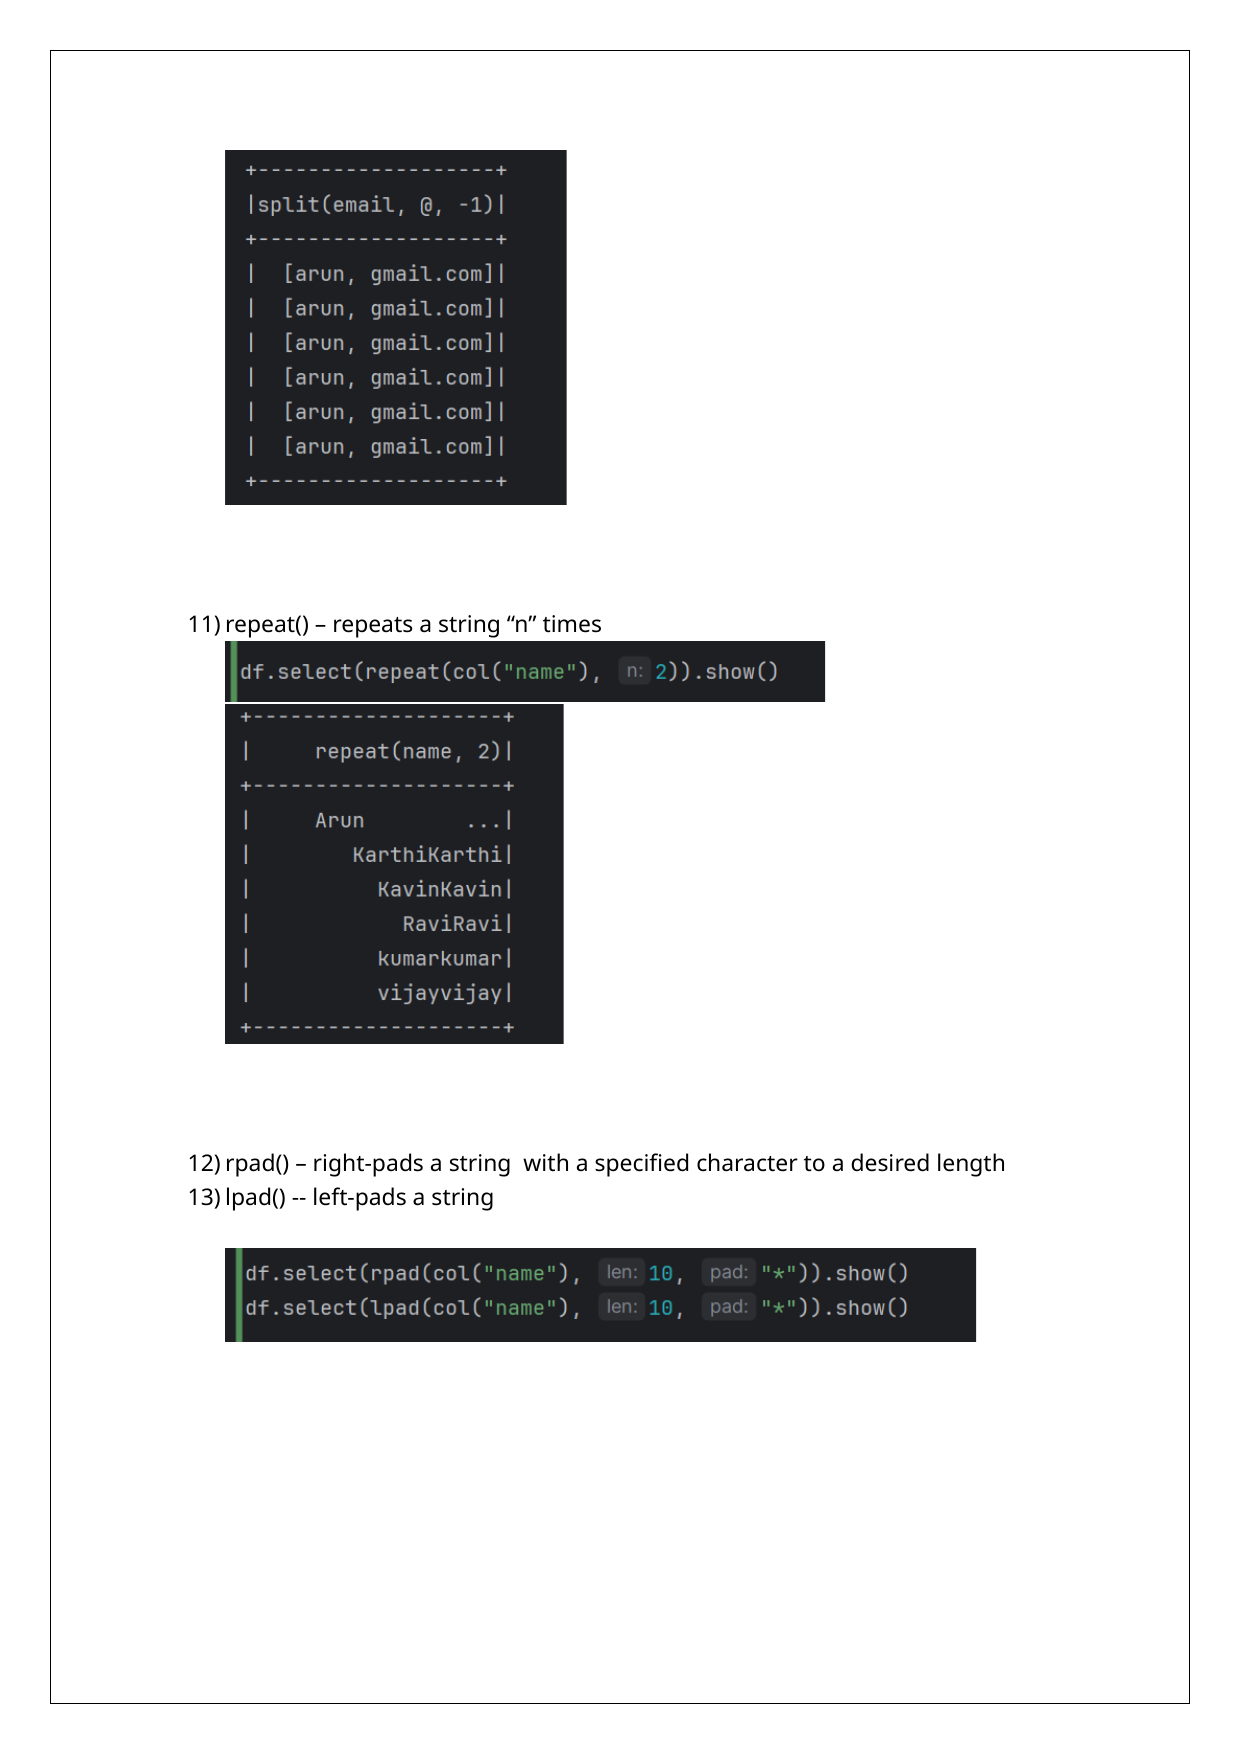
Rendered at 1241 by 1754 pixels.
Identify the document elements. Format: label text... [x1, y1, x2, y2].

list repeat() – repeats a string “n” times [187, 608, 1090, 639]
picture [225, 704, 564, 1044]
picture [225, 1248, 977, 1342]
picture [225, 641, 826, 702]
picture [225, 150, 567, 505]
list lpad() -- left-pads a string [187, 1181, 1090, 1212]
list rpad() – right-pads a string with a specified character to a desired length [187, 1147, 1090, 1178]
